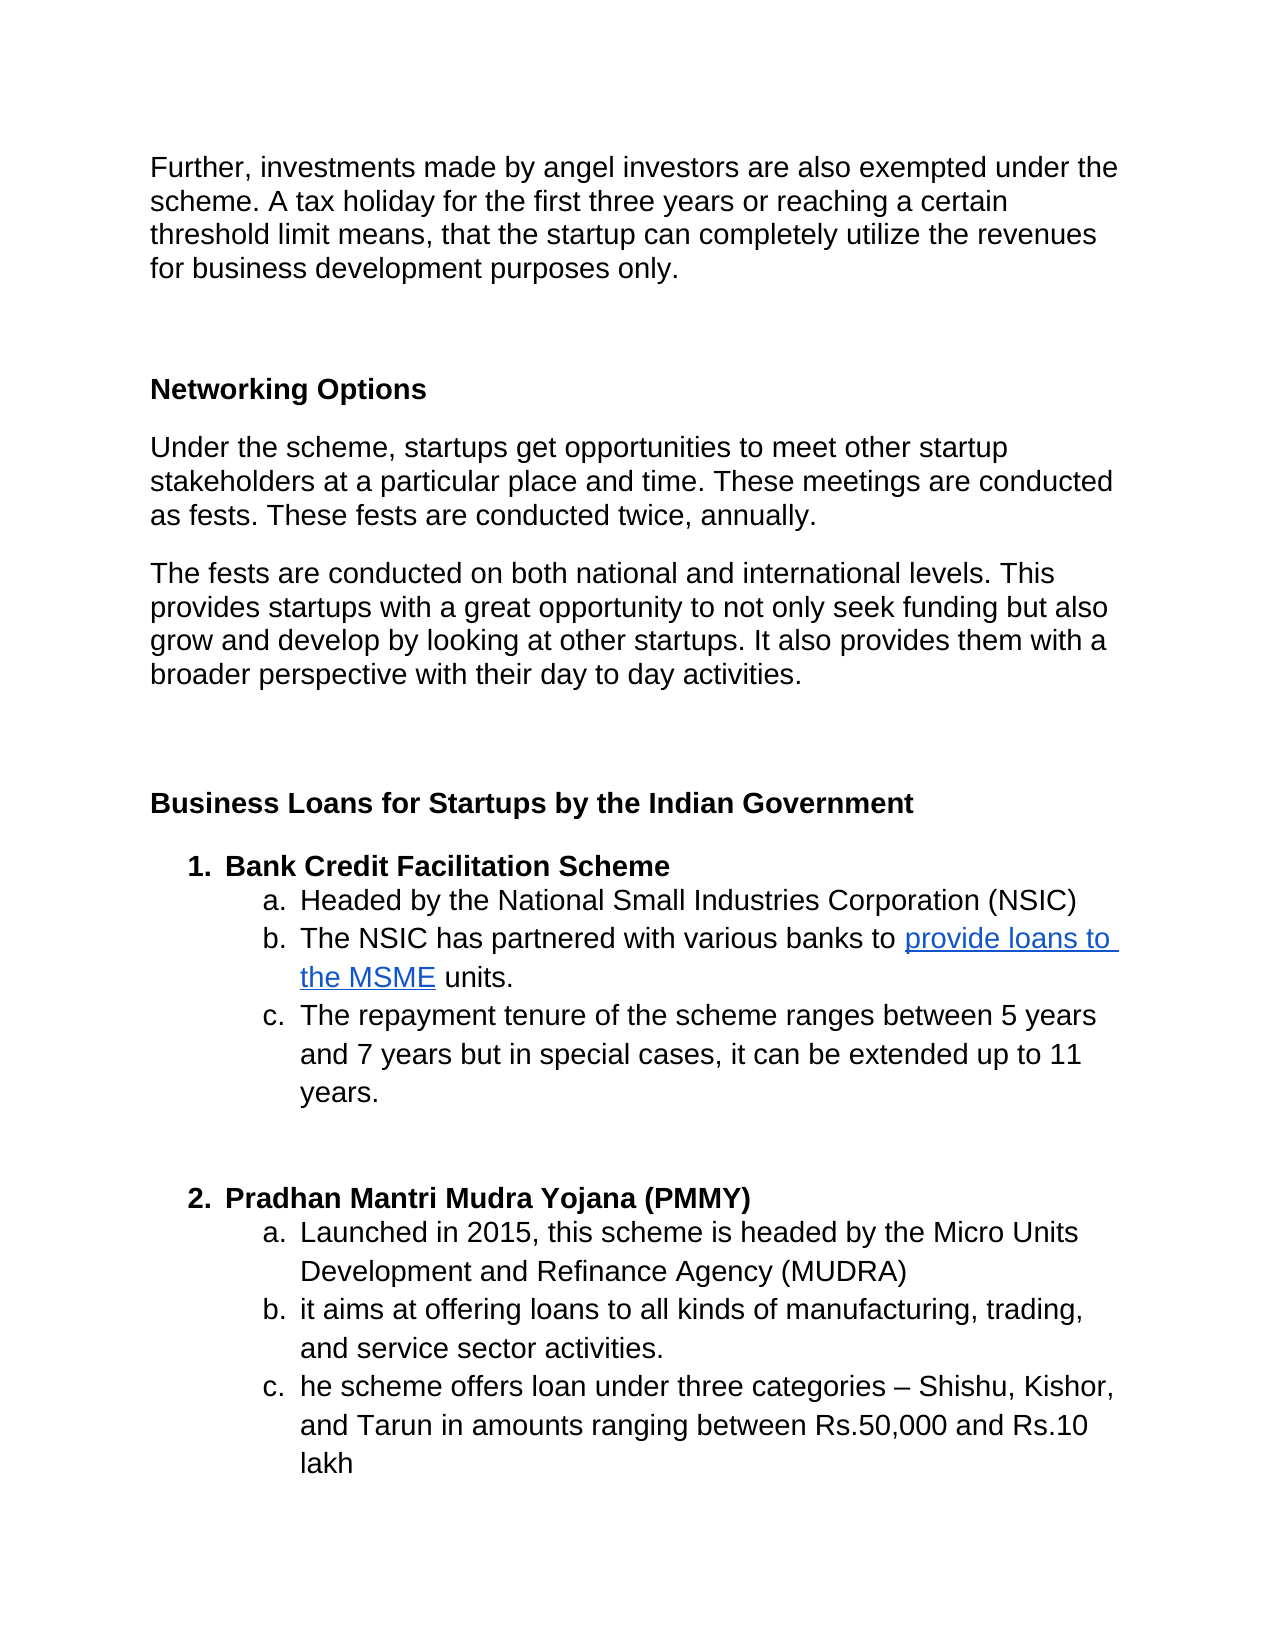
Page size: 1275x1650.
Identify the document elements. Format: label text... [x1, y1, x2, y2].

subtitle Pradhan Mantri Mudra Yojana (PMMY) [187, 1181, 1125, 1215]
list Launched in 2015, this scheme is headed by the Micro Units Development and Refinance Agency (MUDRA) [262, 1215, 1125, 1287]
list The repayment tenure of the scheme ranges between 5 years and 7 years but in special cases, it can be extended up to 11 years. [262, 998, 1125, 1109]
subtitle Bank Credit Facilitation Scheme [187, 849, 1125, 882]
list it aims at offering loans to all kinds of manufacturing, trading, and service sector activities. [262, 1292, 1125, 1364]
list he scheme offers loan under three categories – Shishu, Kishor, and Tarun in amounts ranging between Rs.50,000 and Rs.10 lakh [262, 1369, 1125, 1480]
text Further, investments made by angel investors are also exempted under the scheme. A tax holiday for the first three years or reaching a certain threshold limit means, that the startup can completely utilize the revenues for business development purposes only. [150, 150, 1125, 284]
subtitle Networking Options [150, 372, 1125, 405]
subtitle Business Loans for Startups by the Indian Government [150, 786, 1125, 820]
list The NSIC has partnered with various banks to provide loans to the MSME units. [262, 921, 1125, 993]
text The fests are conducted on both national and international levels. This provides startups with a great opportunity to not only seek funding but also grow and develop by looking at other startups. It also provides them with a broader perspective with their day to day activities. [150, 556, 1125, 690]
text Under the scheme, startups get opportunities to meet other startup stakeholders at a particular place and time. These meetings are conducted as fests. These fests are conducted twice, annually. [150, 430, 1125, 531]
list Headed by the National Small Industries Corporation (NSIC) [262, 882, 1125, 916]
